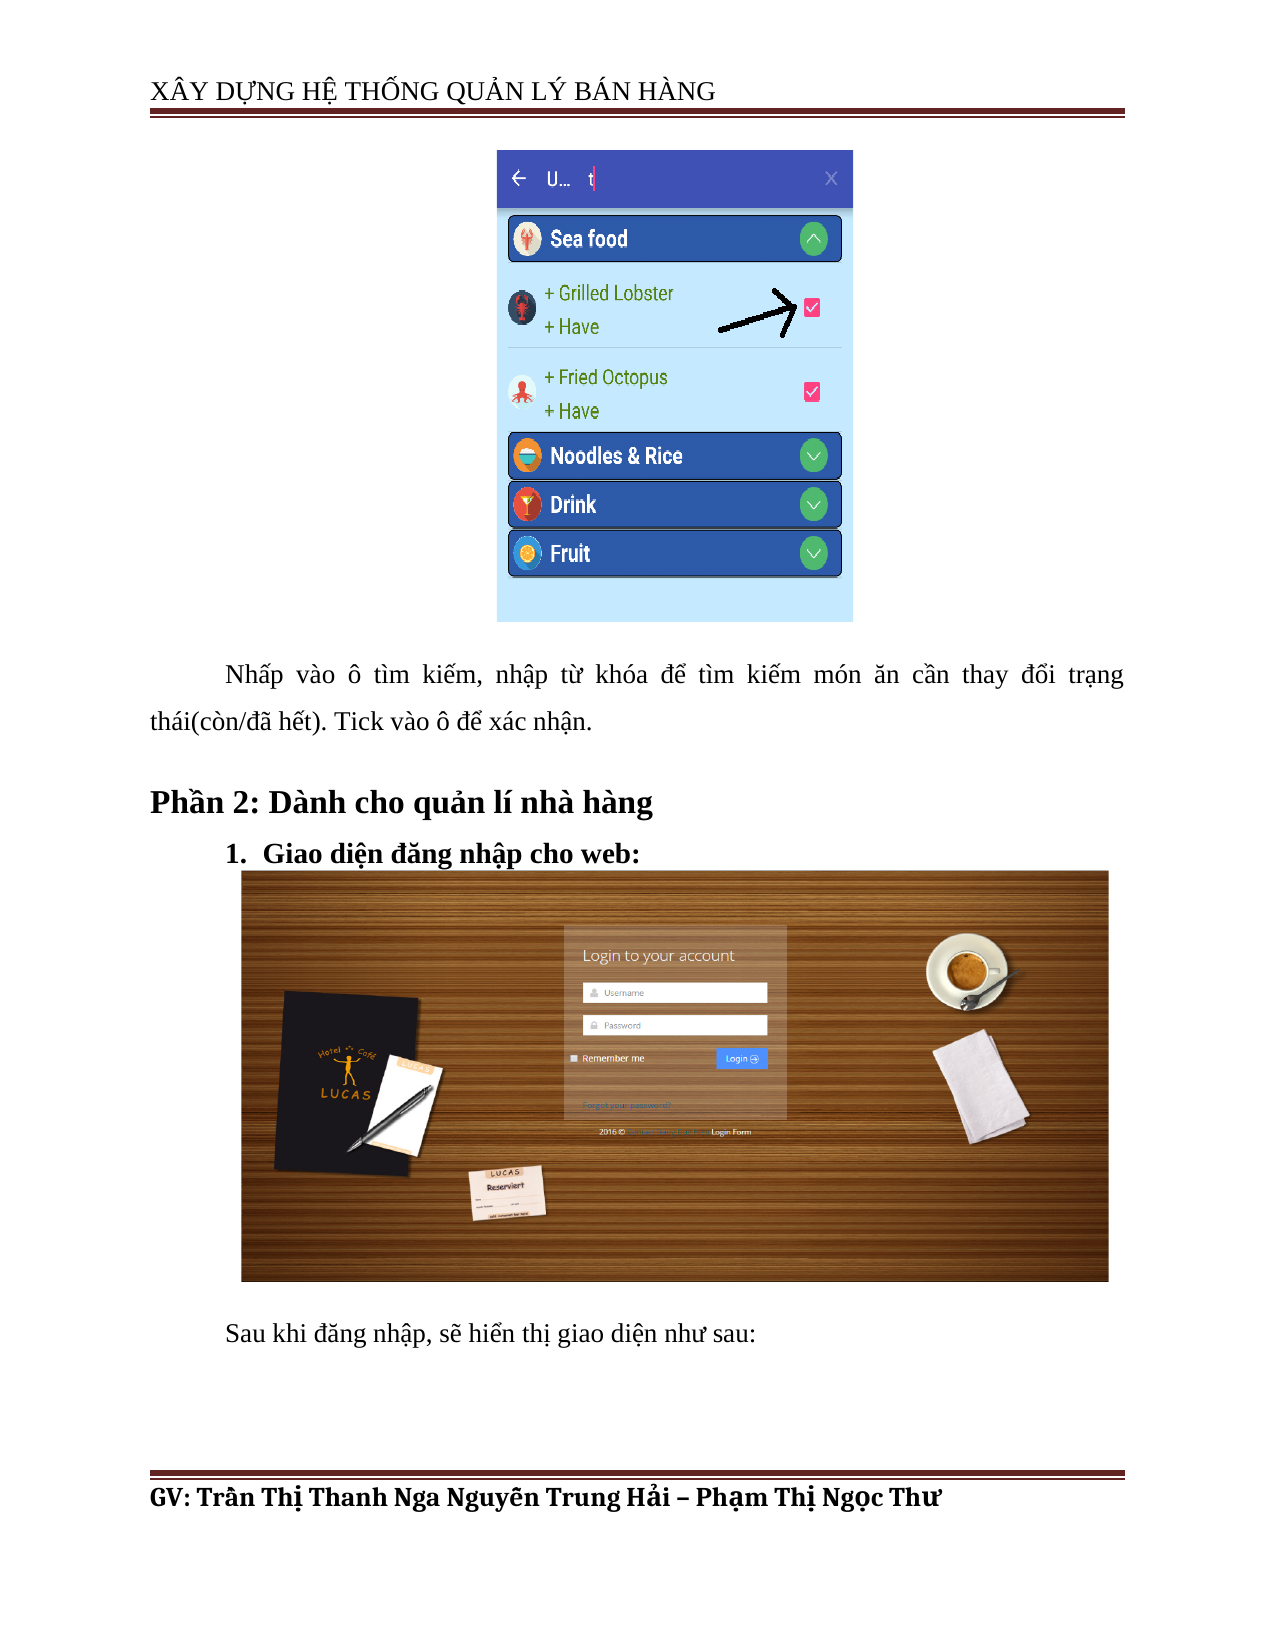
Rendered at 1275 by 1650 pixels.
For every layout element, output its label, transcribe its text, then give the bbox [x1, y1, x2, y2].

text Nhấp vào ô tìm kiếm, nhập từ khóa để tìm kiếm món ăn cần thay đổi trạng thái(còn/đã hết). Tick vào ô để xác nhận. [150, 658, 1125, 736]
subtitle Giao diện đăng nhập cho web: [225, 837, 1125, 870]
picture [496, 150, 854, 622]
subtitle Phần 2: Dành cho quản lí nhà hàng [150, 783, 1120, 821]
picture [241, 870, 1109, 1282]
text Sau khi đăng nhập, sẽ hiển thị giao diện như sau: [150, 1317, 1125, 1349]
